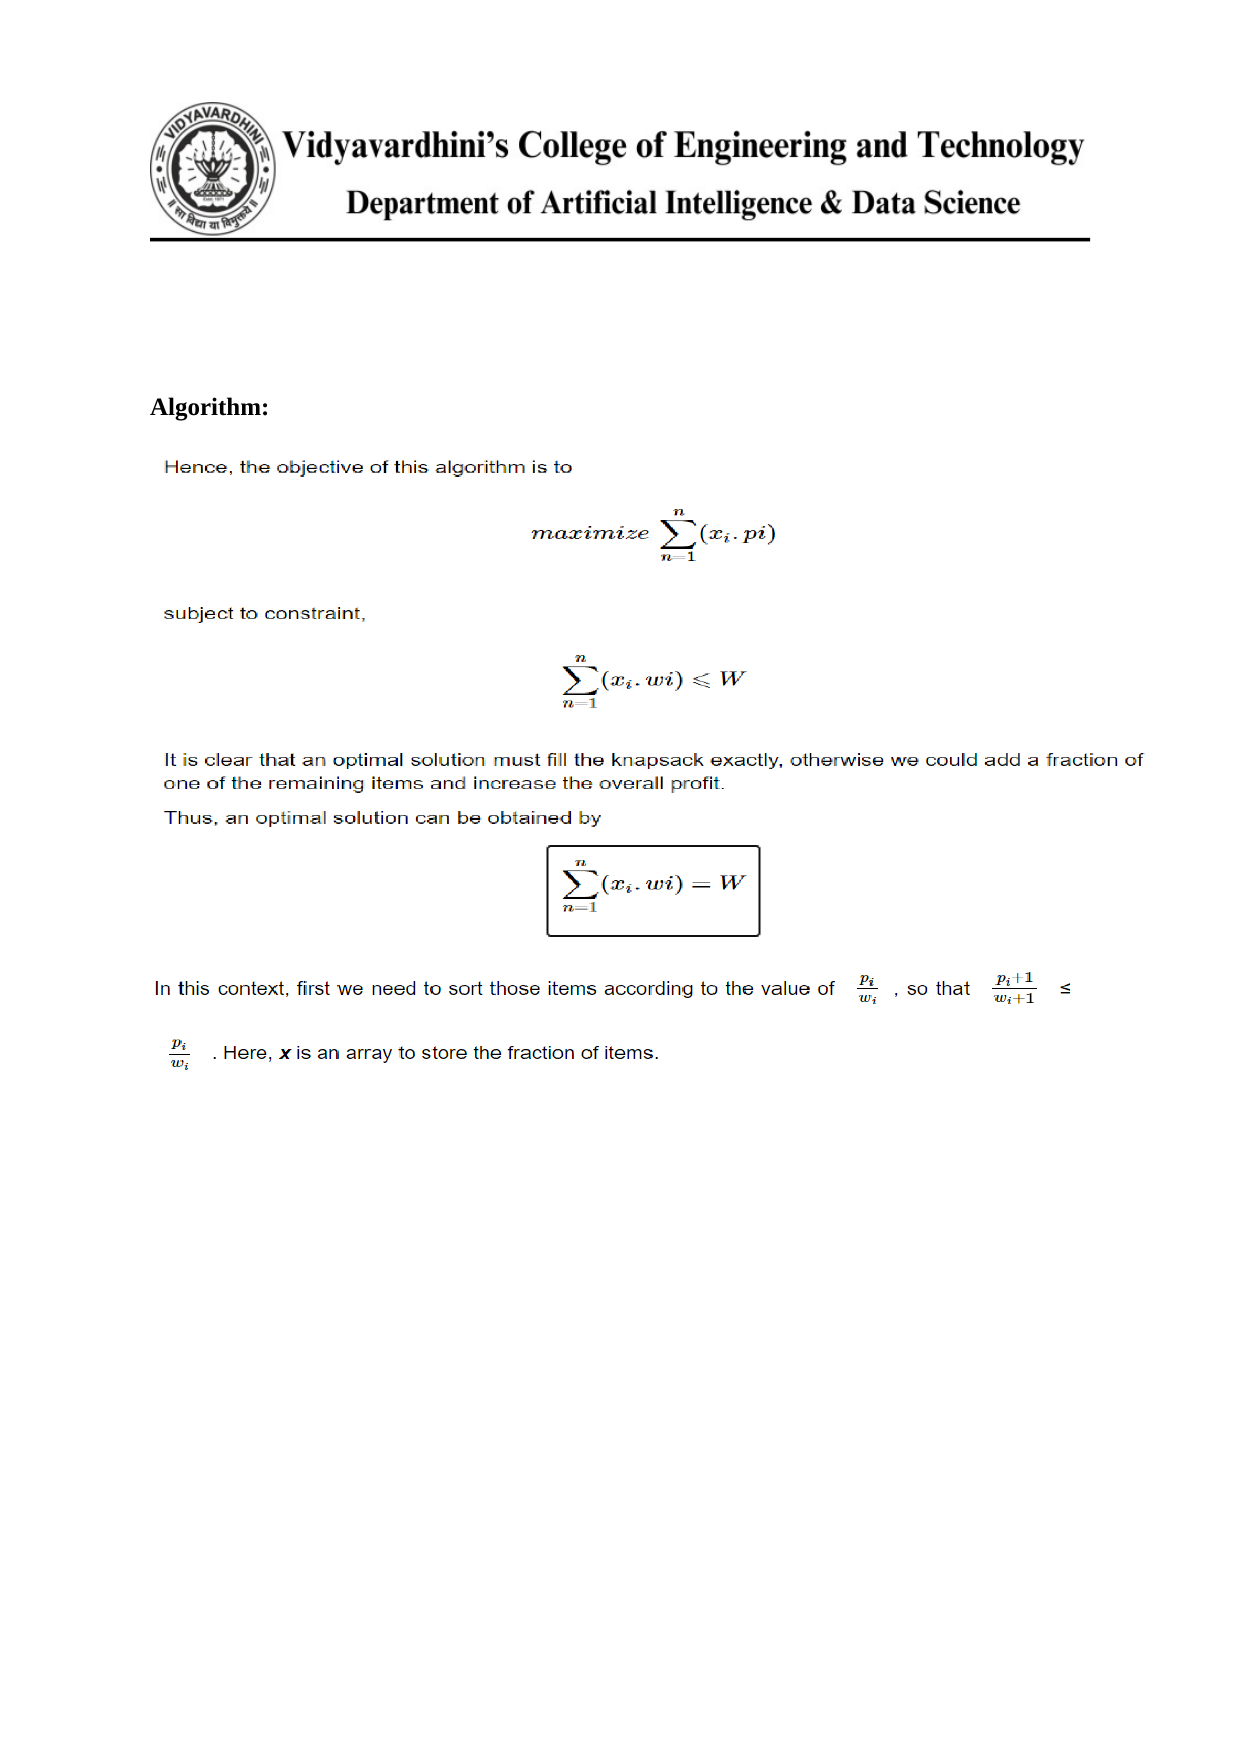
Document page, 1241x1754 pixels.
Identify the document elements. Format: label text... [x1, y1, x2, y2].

picture [150, 960, 1091, 1092]
picture [150, 451, 1152, 947]
picture [150, 102, 1091, 245]
text Algorithm: [150, 392, 1090, 421]
